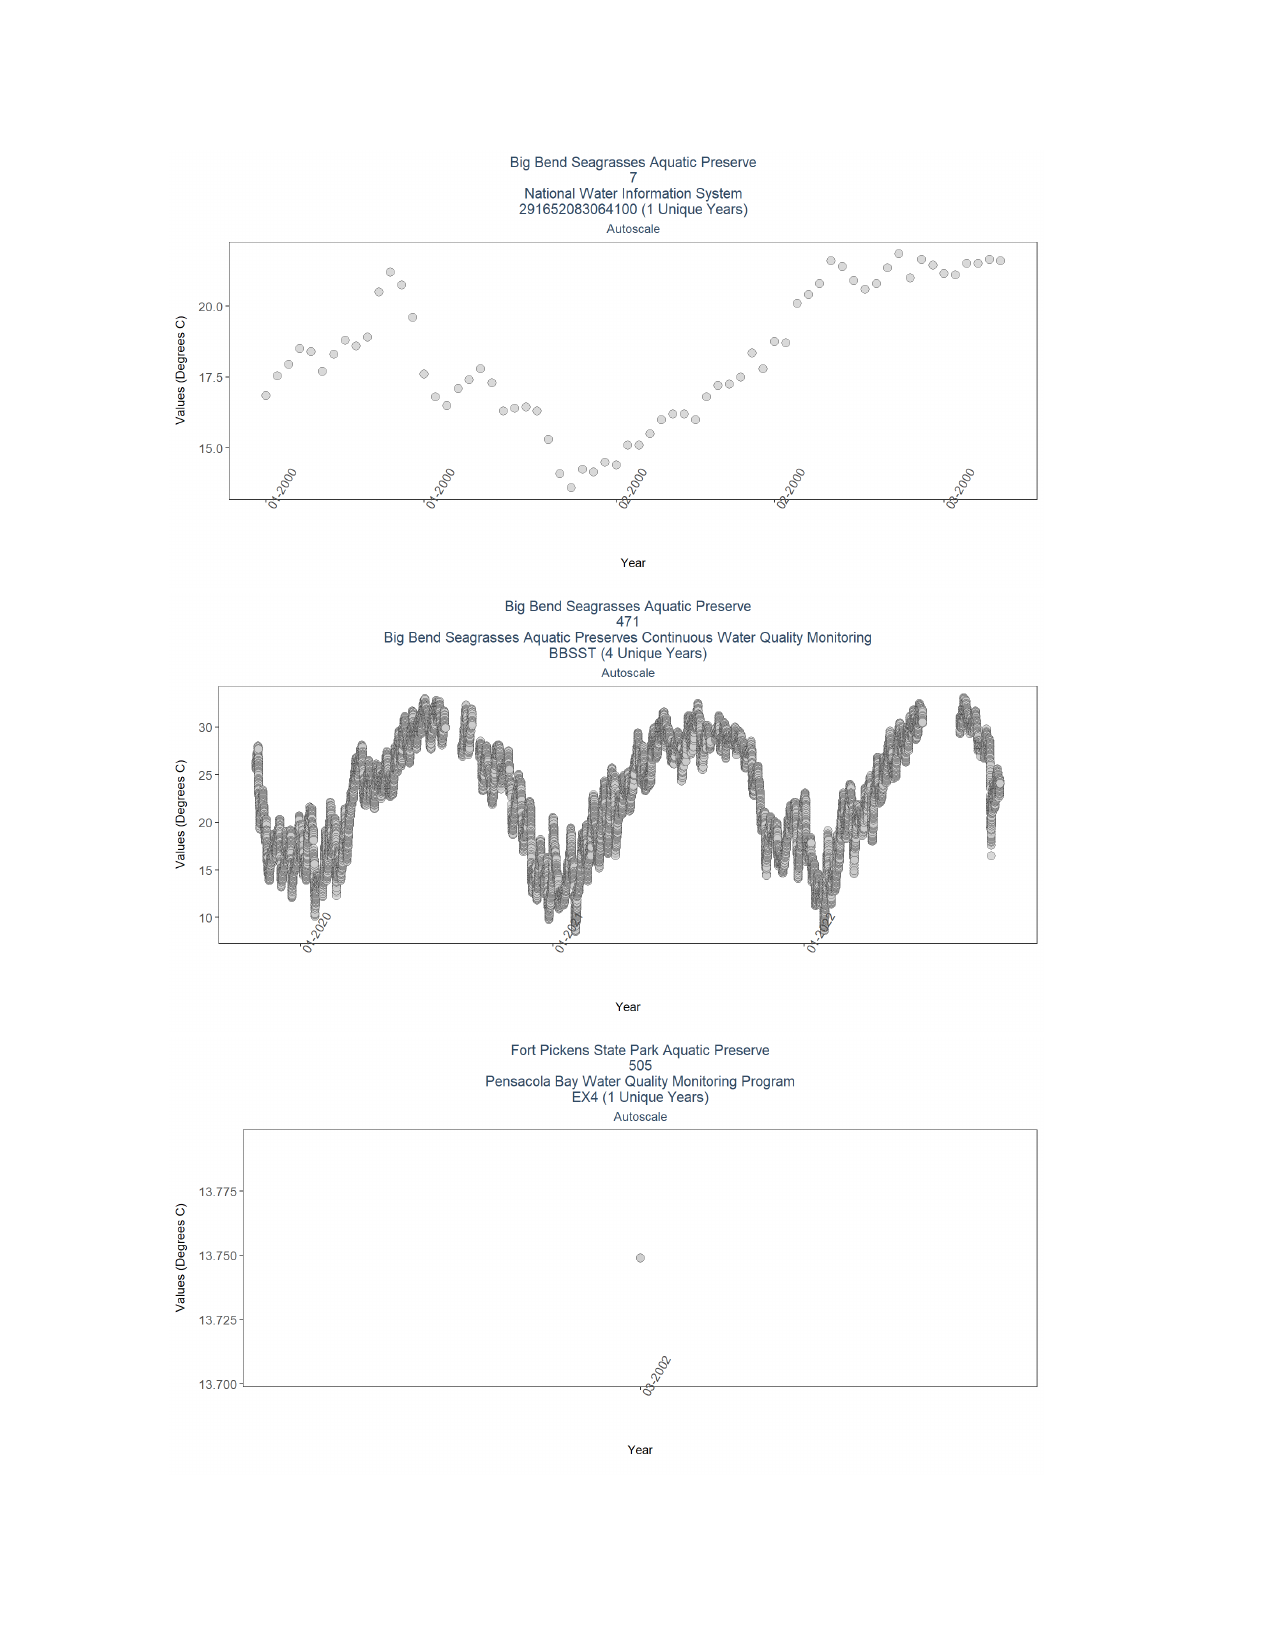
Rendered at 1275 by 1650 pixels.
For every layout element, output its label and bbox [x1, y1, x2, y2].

picture [168, 593, 1044, 1032]
picture [168, 150, 1044, 588]
picture [168, 1037, 1044, 1475]
